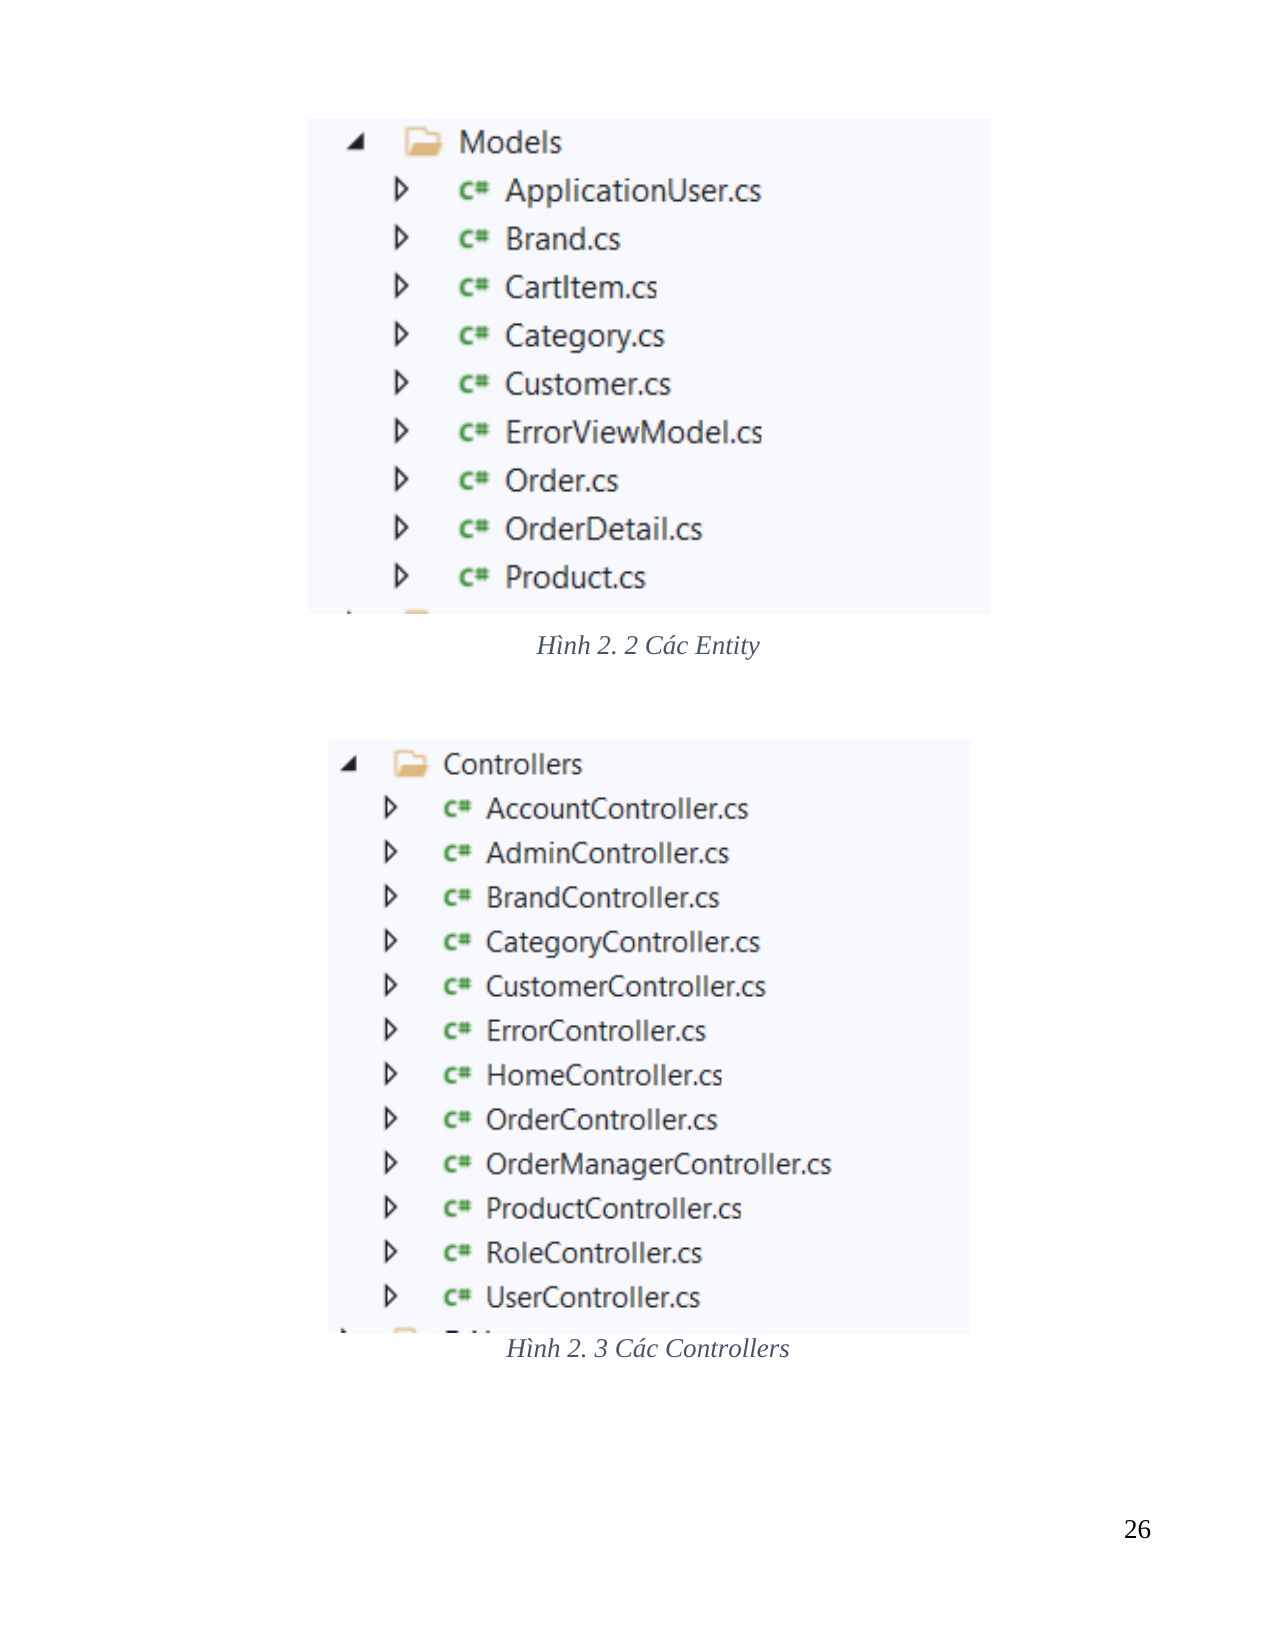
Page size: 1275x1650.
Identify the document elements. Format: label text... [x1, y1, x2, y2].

picture [328, 740, 971, 1333]
text Hình 2. 3 Các Controllers [148, 1332, 1151, 1363]
picture [308, 118, 991, 614]
text Hình 2. 2 Các Entity [148, 629, 1151, 660]
